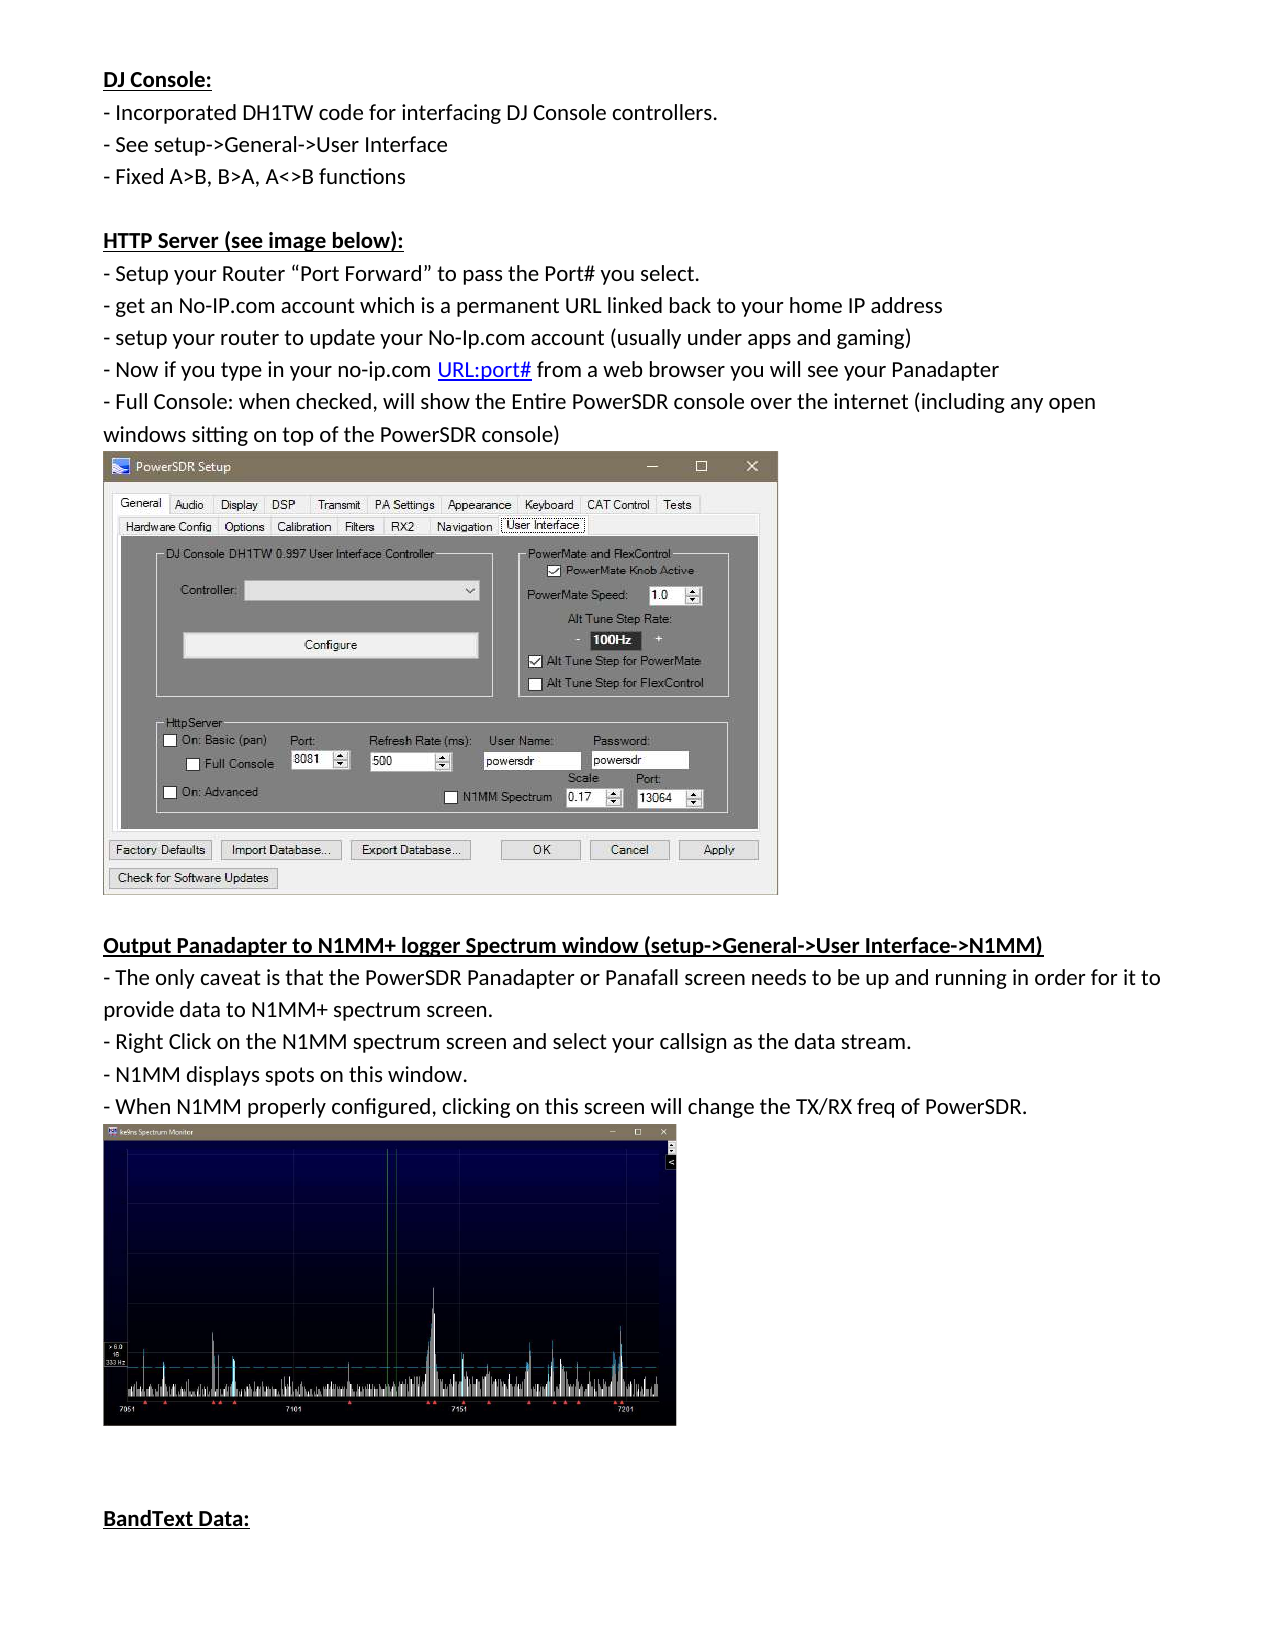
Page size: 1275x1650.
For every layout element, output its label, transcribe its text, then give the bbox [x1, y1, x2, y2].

text BandText Data: [103, 1504, 1181, 1532]
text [103, 66, 1181, 1426]
picture [103, 1124, 677, 1426]
picture [103, 451, 779, 895]
